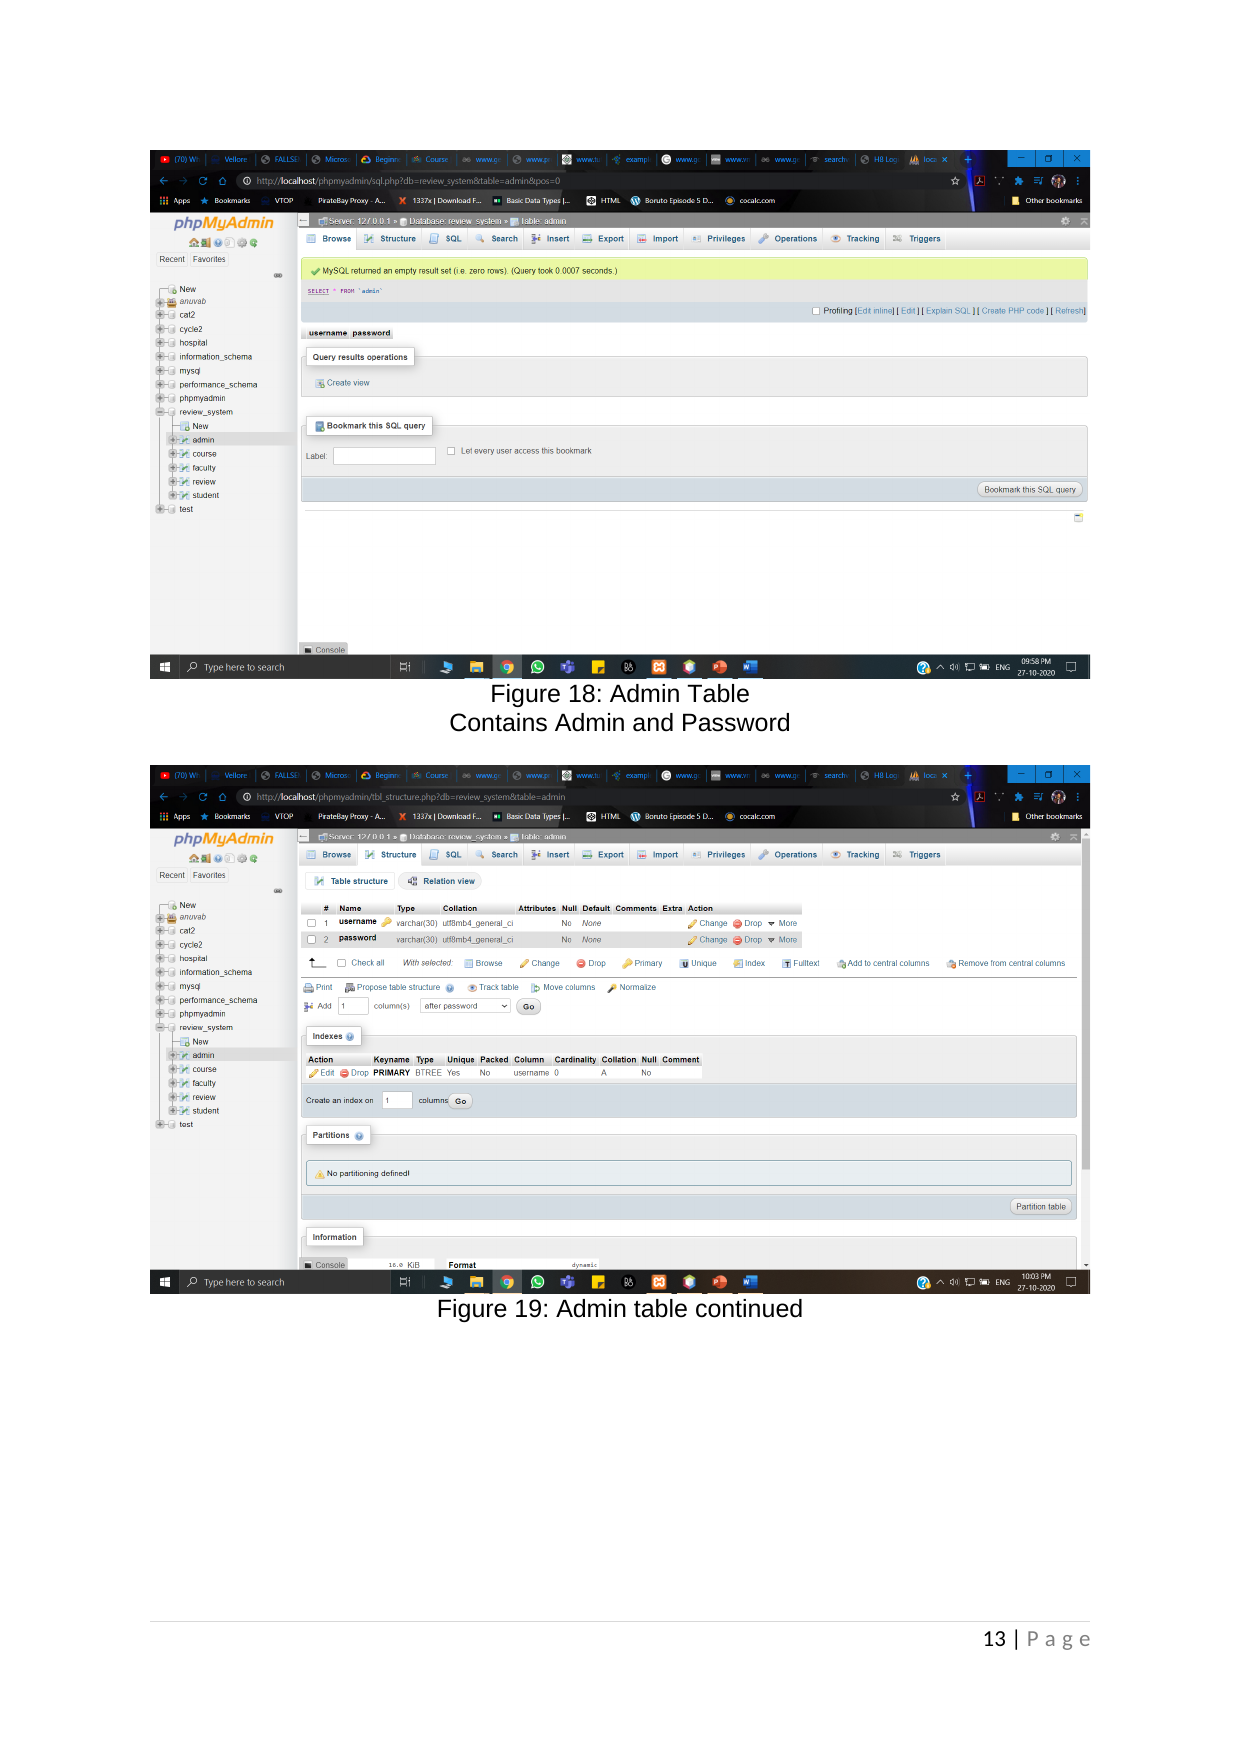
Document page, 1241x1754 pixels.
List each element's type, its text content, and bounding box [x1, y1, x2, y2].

text Figure 19: Admin table continued [150, 1294, 1090, 1323]
text Contains Admin and Password [150, 708, 1090, 736]
picture [150, 765, 1091, 1294]
picture [150, 150, 1091, 679]
text Figure 18: Admin Table [150, 679, 1090, 708]
